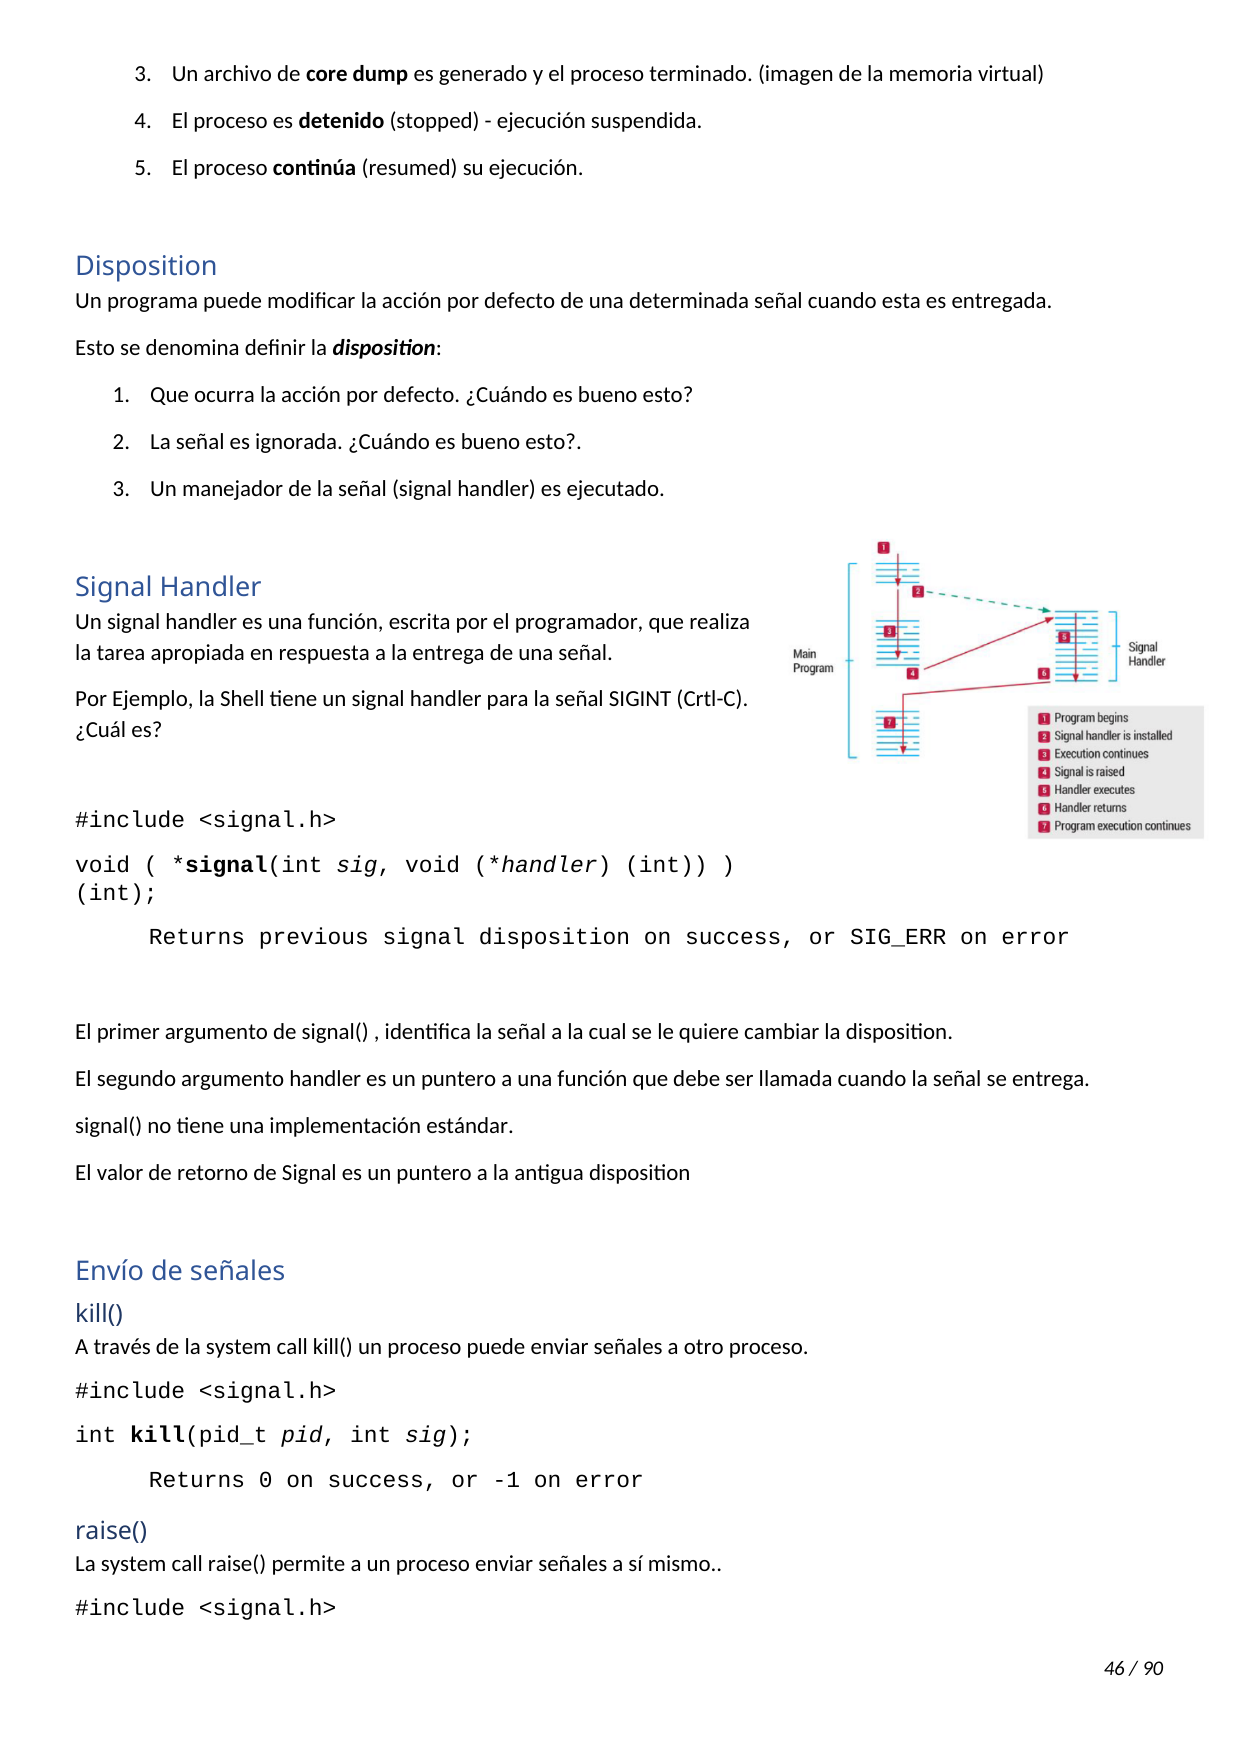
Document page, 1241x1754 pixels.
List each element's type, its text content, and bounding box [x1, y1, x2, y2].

subtitle kill() [75, 1295, 1165, 1329]
text Un signal handler es una función, escrita por el programador, que realiza la tarea apropiada en respuesta a la entrega de una señal. [75, 607, 785, 666]
text A través de la system call kill() un proceso puede enviar señales a otro proceso. [75, 1332, 1165, 1360]
list Que ocurra la acción por defecto. ¿Cuándo es bueno esto? [112, 380, 1165, 408]
text Por Ejemplo, la Shell tiene un signal handler para la señal SIGINT (Crtl-C). ¿Cuál es? [75, 684, 785, 743]
text Esto se denomina definir la disposition: [75, 333, 1165, 361]
text Returns previous signal disposition on success, or SIG_ERR on error [75, 926, 1165, 951]
text El segundo argumento handler es un puntero a una función que debe ser llamada cuando la señal se entrega. [75, 1064, 1165, 1092]
text int kill(pid_t pid, int sig); [75, 1423, 1165, 1449]
text #include <signal.h> [75, 1379, 1165, 1405]
text void ( *signal(int sig, void (*handler) (int)) ) (int); [75, 853, 1165, 907]
text El valor de retorno de Signal es un puntero a la antigua disposition [75, 1158, 1165, 1186]
list Un archivo de core dump es generado y el proceso terminado. (imagen de la memoria virtual) [134, 59, 1165, 87]
list Un manejador de la señal (signal handler) es ejecutado. [112, 474, 1165, 502]
subtitle Envío de señales [75, 1251, 1165, 1288]
list El proceso es detenido (stopped) - ejecución suspendida. [134, 106, 1165, 134]
text #include <signal.h> [75, 808, 785, 834]
text Un programa puede modificar la acción por defecto de una determinada señal cuando esta es entregada. [75, 286, 1165, 314]
text #include <signal.h> [75, 1596, 1165, 1622]
text signal() no tiene una implementación estándar. [75, 1111, 1165, 1139]
text El primer argumento de signal() , identifica la señal a la cual se le quiere cambiar la disposition. [75, 1017, 1165, 1045]
text La system call raise() permite a un proceso enviar señales a sí mismo.. [75, 1549, 1165, 1577]
text Returns 0 on success, or -1 on error [75, 1468, 1165, 1494]
picture [785, 533, 1210, 840]
list La señal es ignorada. ¿Cuándo es bueno esto?. [112, 427, 1165, 455]
subtitle raise() [75, 1513, 1165, 1547]
subtitle Signal Handler [75, 568, 785, 604]
list El proceso continúa (resumed) su ejecución. [134, 153, 1165, 181]
subtitle Disposition [75, 247, 1165, 283]
